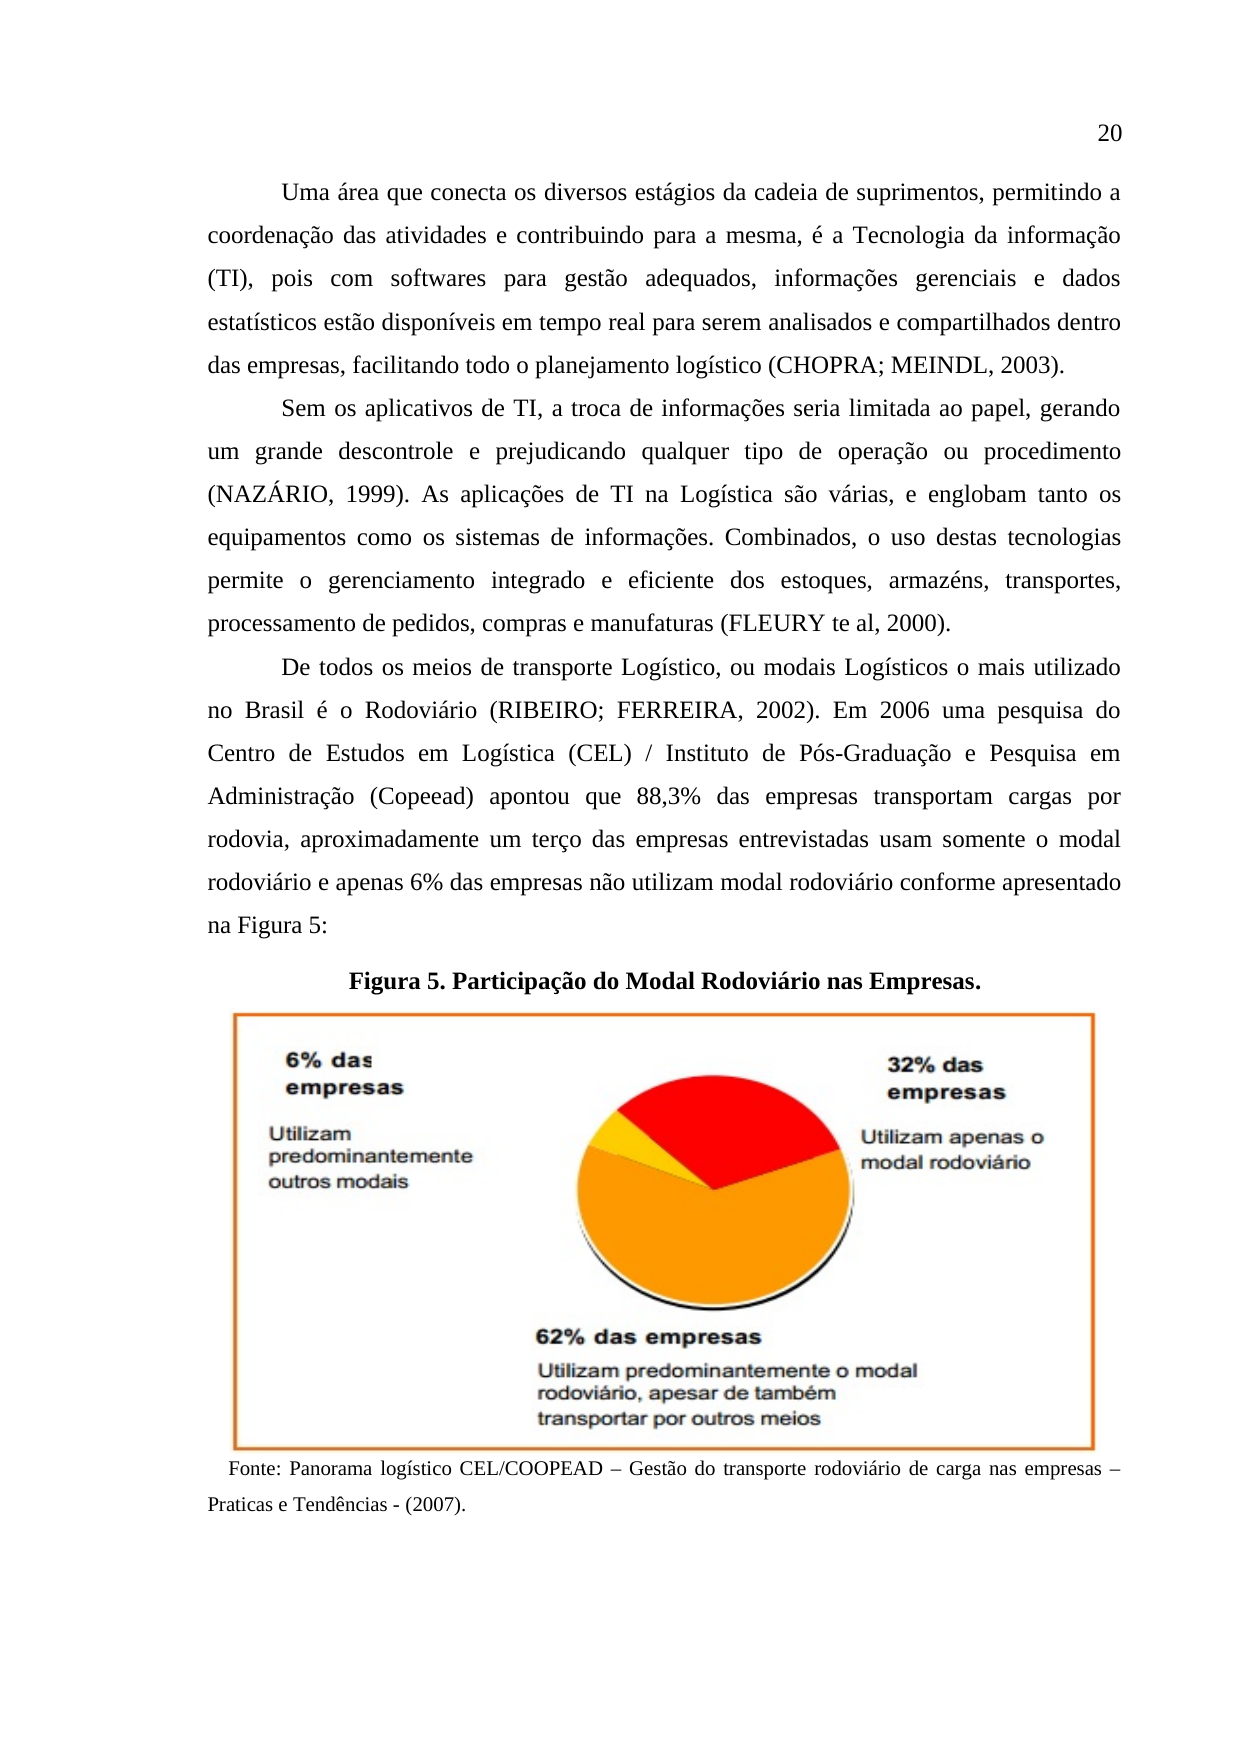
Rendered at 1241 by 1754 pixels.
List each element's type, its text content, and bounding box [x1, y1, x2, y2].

text Fonte: Panorama logístico CEL/COOPEAD – Gestão do transporte rodoviário de carga nas empresas – Praticas e Tendências - (2007). [207, 1456, 1122, 1516]
text Uma área que conecta os diversos estágios da cadeia de suprimentos, permitindo a coordenação das atividades e contribuindo para a mesma, é a Tecnologia da informação (TI), pois com softwares para gestão adequados, informações gerenciais e dados estatísticos estão disponíveis em tempo real para serem analisados e compartilhados dentro das empresas, facilitando todo o planejamento logístico (CHOPRA; MEINDL, 2003). [207, 177, 1122, 378]
picture [228, 1007, 1101, 1457]
text Sem os aplicativos de TI, a troca de informações seria limitada ao papel, gerando um grande descontrole e prejudicando qualquer tipo de operação ou procedimento (NAZÁRIO, 1999). As aplicações de TI na Logística são várias, e englobam tanto os equipamentos como os sistemas de informações. Combinados, o uso destas tecnologias permite o gerenciamento integrado e eficiente dos estoques, armazéns, transportes, processamento de pedidos, compras e manufaturas (FLEURY te al, 2000). [207, 393, 1122, 637]
text De todos os meios de transporte Logístico, ou modais Logísticos o mais utilizado no Brasil é o Rodoviário (RIBEIRO; FERREIRA, 2002). Em 2006 uma pesquisa do Centro de Estudos em Logística (CEL) / Instituto de Pós-Graduação e Pesquisa em Administração (Copeead) apontou que 88,3% das empresas transportam cargas por rodovia, aproximadamente um terço das empresas entrevistadas usam somente o modal rodoviário e apenas 6% das empresas não utilizam modal rodoviário conforme apresentado na Figura 5: [207, 652, 1122, 939]
text Figura 5. Participação do Modal Rodoviário nas Empresas. [207, 966, 1122, 995]
